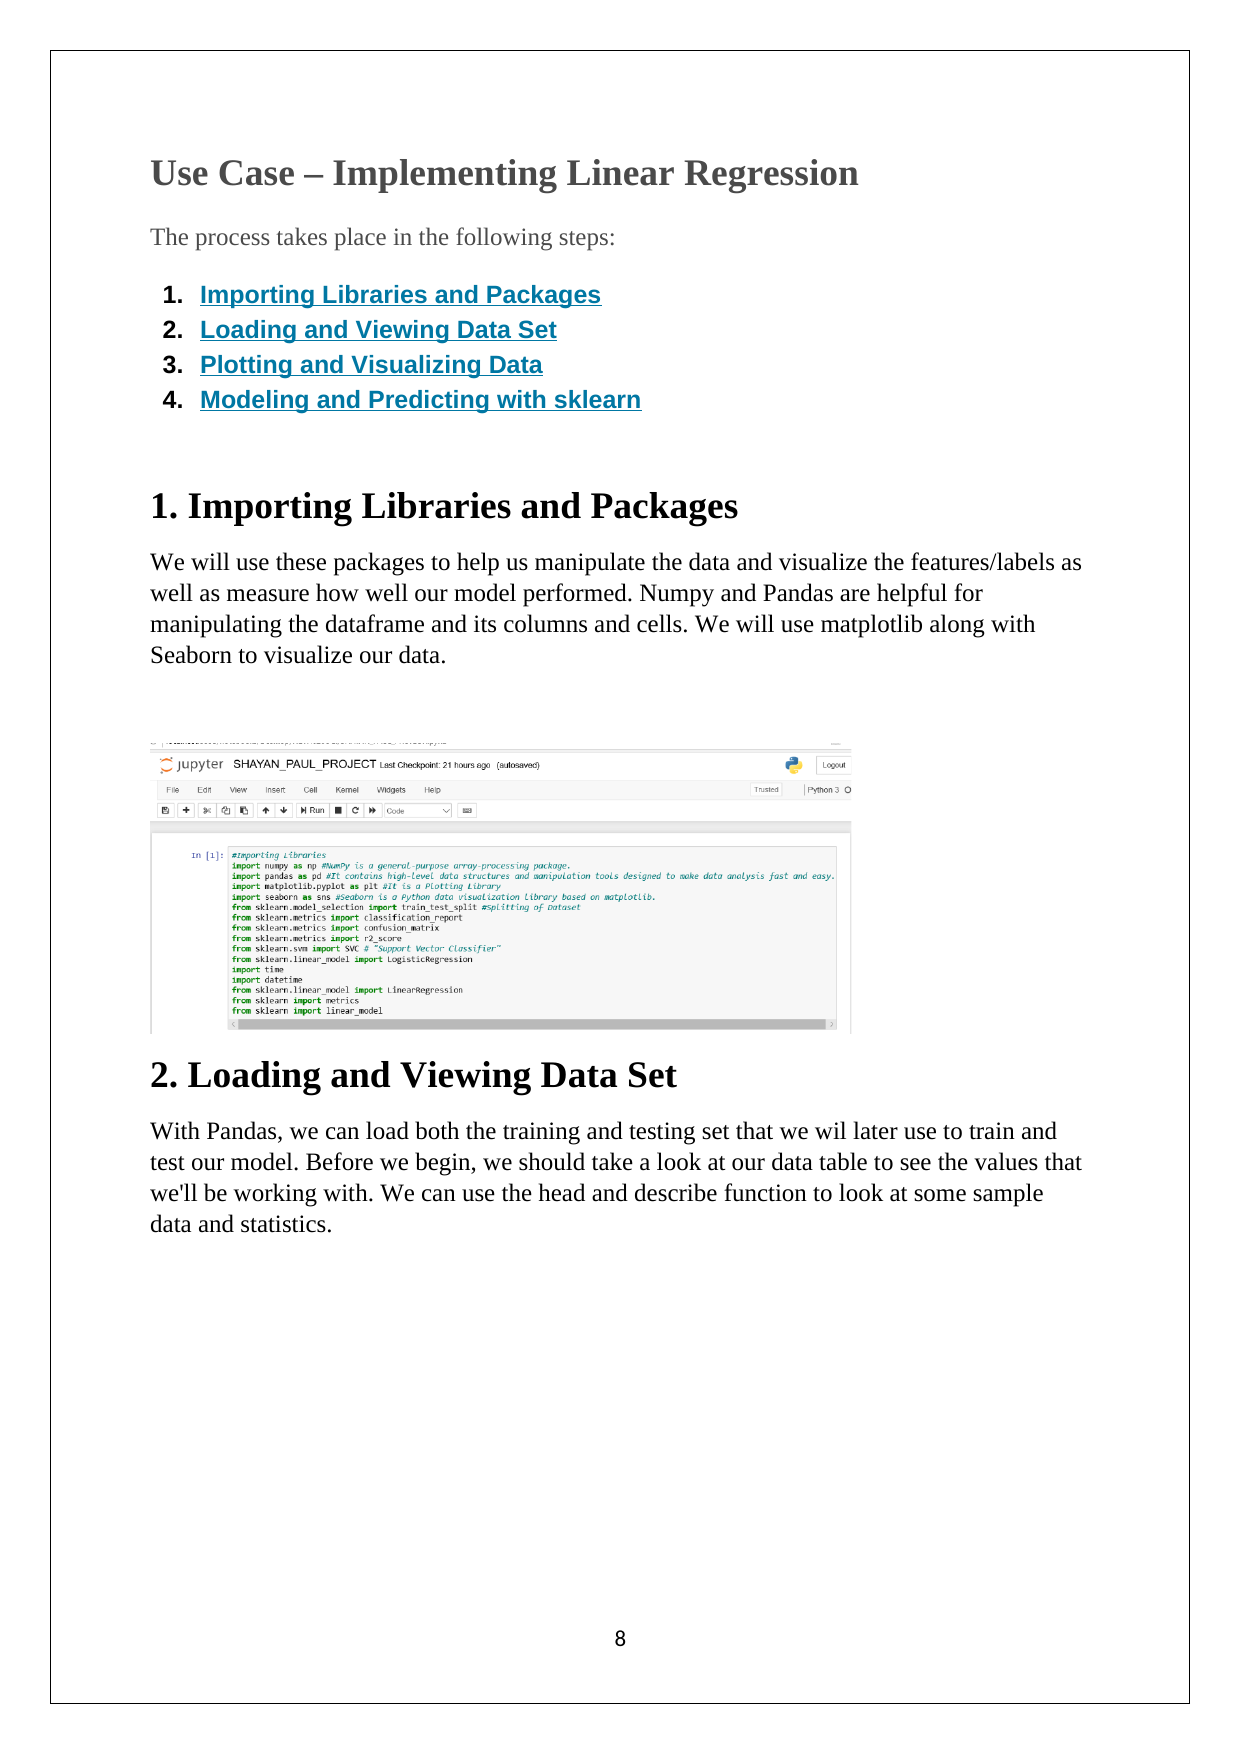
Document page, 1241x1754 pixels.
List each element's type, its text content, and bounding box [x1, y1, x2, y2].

subtitle Use Case – Implementing Linear Regression [150, 150, 1090, 193]
list Modeling and Predicting with sklearn [162, 385, 1040, 414]
text 1. Importing Libraries and Packages [150, 483, 1090, 527]
text We will use these packages to help us manipulate the data and visualize the features/labels as well as measure how well our model performed. Numpy and Pandas are helpful for manipulating the dataframe and its columns and cells. We will use matplotlib along with Seaborn to visualize our data. [150, 547, 1090, 668]
picture [150, 743, 852, 1034]
list Plotting and Visualizing Data [162, 350, 1040, 379]
list Importing Libraries and Packages [162, 280, 1040, 309]
text 2. Loading and Viewing Data Set [150, 1053, 1090, 1096]
text With Pandas, we can load both the training and testing set that we wil later use to train and test our model. Before we begin, we should take a look at our data table to see the values that we'll be working with. We can use the head and describe function to look at some sample data and statistics. [150, 1116, 1090, 1238]
text The process takes place in the following steps: [150, 222, 1090, 251]
list Loading and Viewing Data Set [162, 315, 1040, 344]
